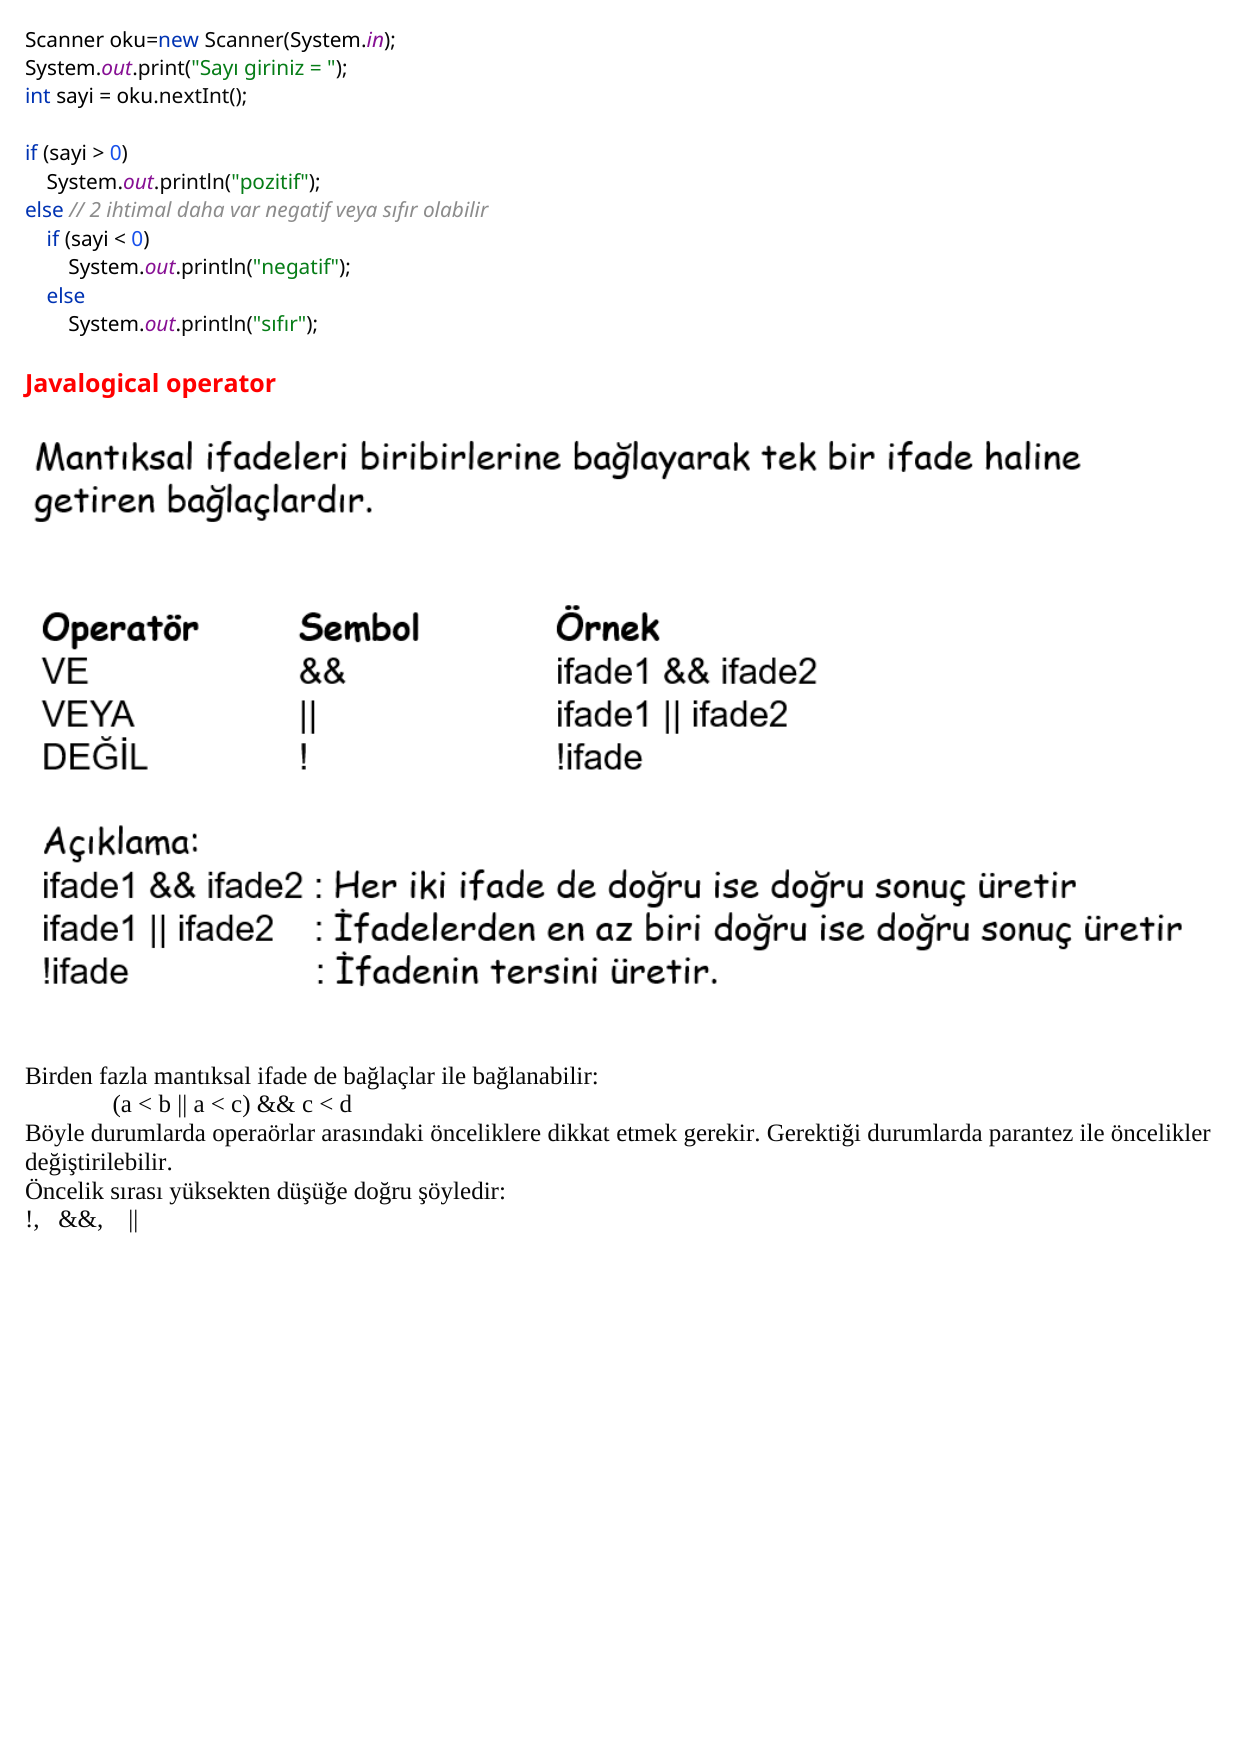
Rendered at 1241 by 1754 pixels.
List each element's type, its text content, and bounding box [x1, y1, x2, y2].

text Öncelik sırası yüksekten düşüğe doğru şöyledir: [25, 1176, 1215, 1204]
text (a < b || a < c) && c < d [25, 1089, 1215, 1118]
text Böyle durumlarda operaörlar arasındaki önceliklere dikkat etmek gerekir. Gerektiği durumlarda parantez ile öncelikler değiştirilebilir. [25, 1118, 1215, 1176]
text Javalogical operator [25, 366, 1215, 400]
picture [24, 428, 1215, 1004]
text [25, 25, 1215, 338]
text Birden fazla mantıksal ifade de bağlaçlar ile bağlanabilir: [25, 1061, 1215, 1089]
text !, &&, || [25, 1204, 1215, 1233]
